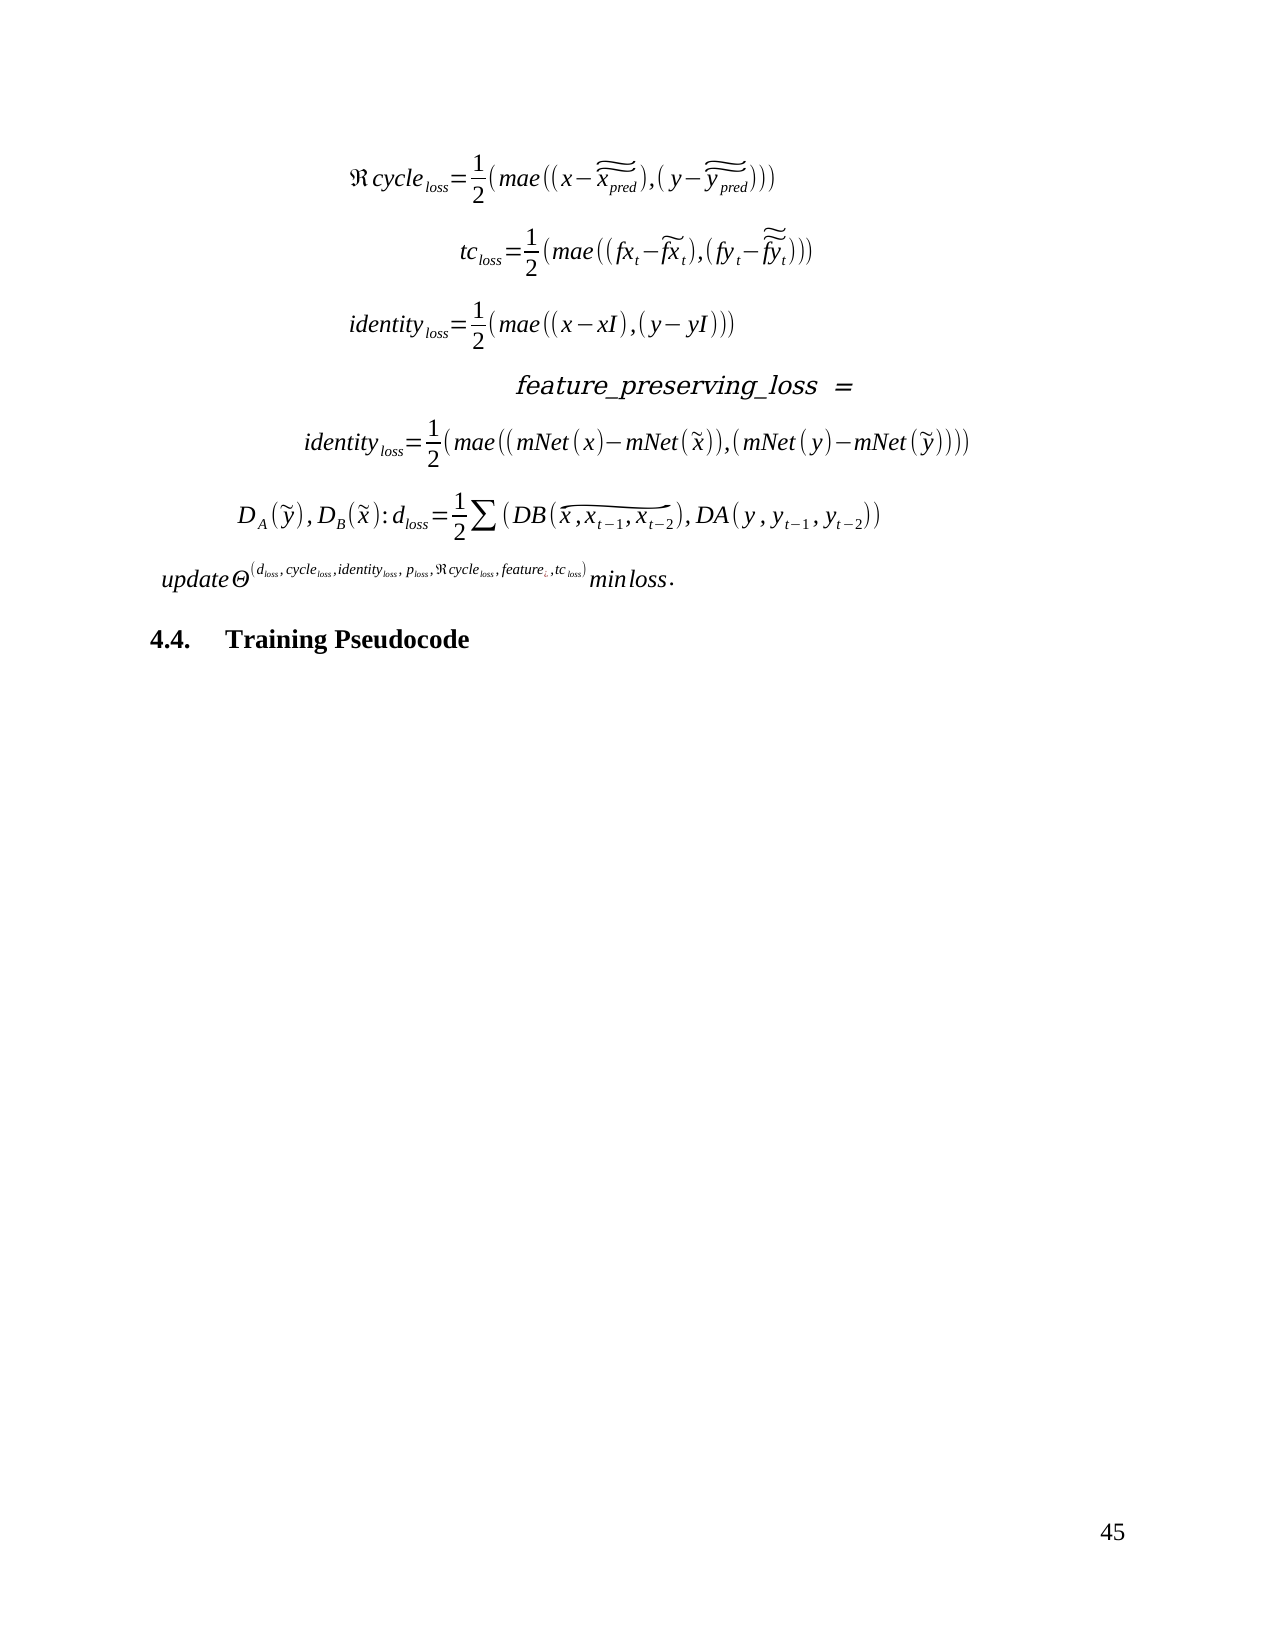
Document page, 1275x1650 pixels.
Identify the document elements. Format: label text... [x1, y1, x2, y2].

table_cell [150, 296, 1124, 370]
table_cell [150, 150, 1124, 223]
subtitle Training Pseudocode [150, 623, 1125, 654]
table_cell [150, 487, 1124, 561]
table_cell feature_preserving_loss = [150, 370, 1124, 487]
table_cell [150, 223, 1124, 296]
table_cell . [150, 561, 1124, 607]
